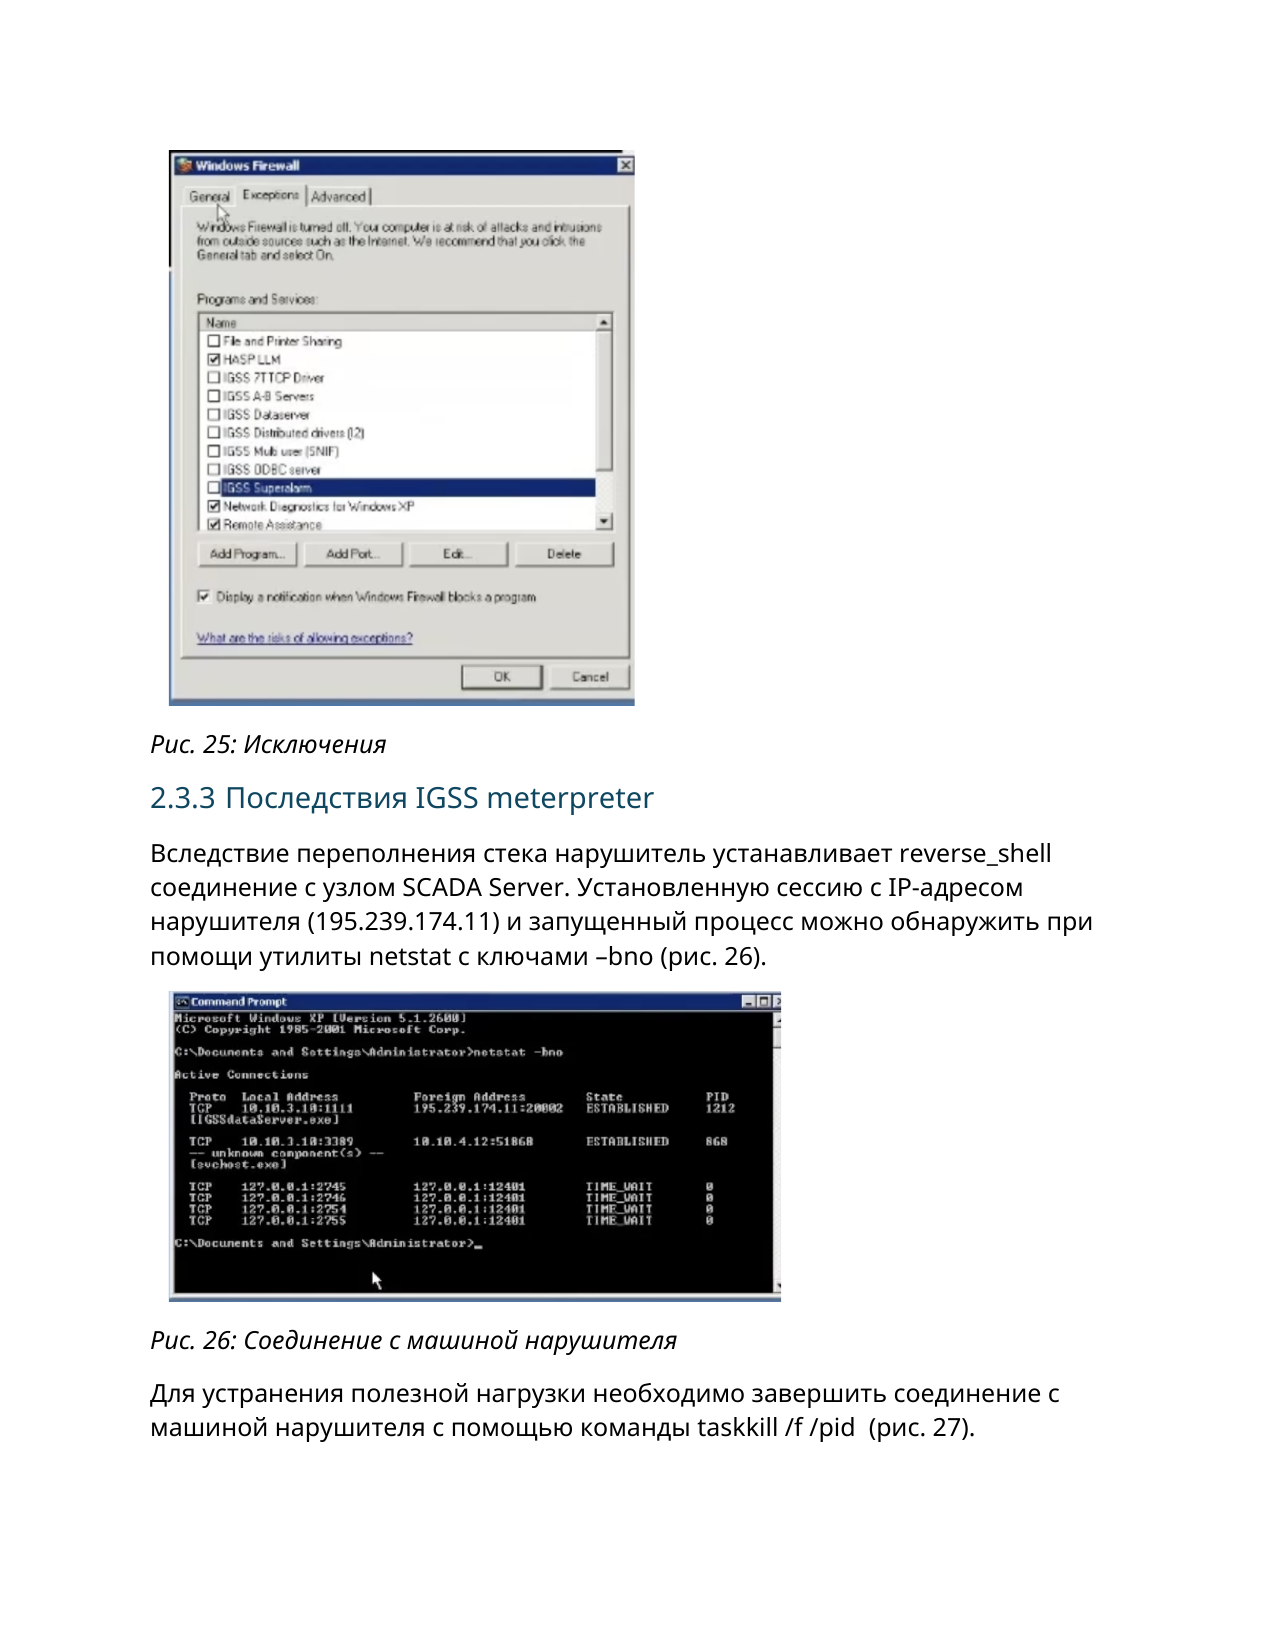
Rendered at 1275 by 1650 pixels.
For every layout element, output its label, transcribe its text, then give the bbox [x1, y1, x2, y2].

picture [168, 991, 782, 1302]
text Для устранения полезной нагрузки необходимо завершить соединение с машиной нарушителя с помощью команды taskkill /f /pid (рис. 27). [150, 1375, 1125, 1443]
subtitle 2.3.3 Последствия IGSS meterpreter [150, 777, 1125, 817]
text Рис. 26: Соединение с машиной нарушителя [150, 1323, 1125, 1357]
text Рис. 25: Исключения [150, 727, 1125, 761]
text Вследствие переполнения стека нарушитель устанавливает reverse_shell соединение с узлом SCADA Server. Установленную сессию с IP-адресом нарушителя (195.239.174.11) и запущенный процесс можно обнаружить при помощи утилиты netstat с ключами –bno (рис. 26). [150, 836, 1125, 972]
picture [168, 150, 635, 706]
